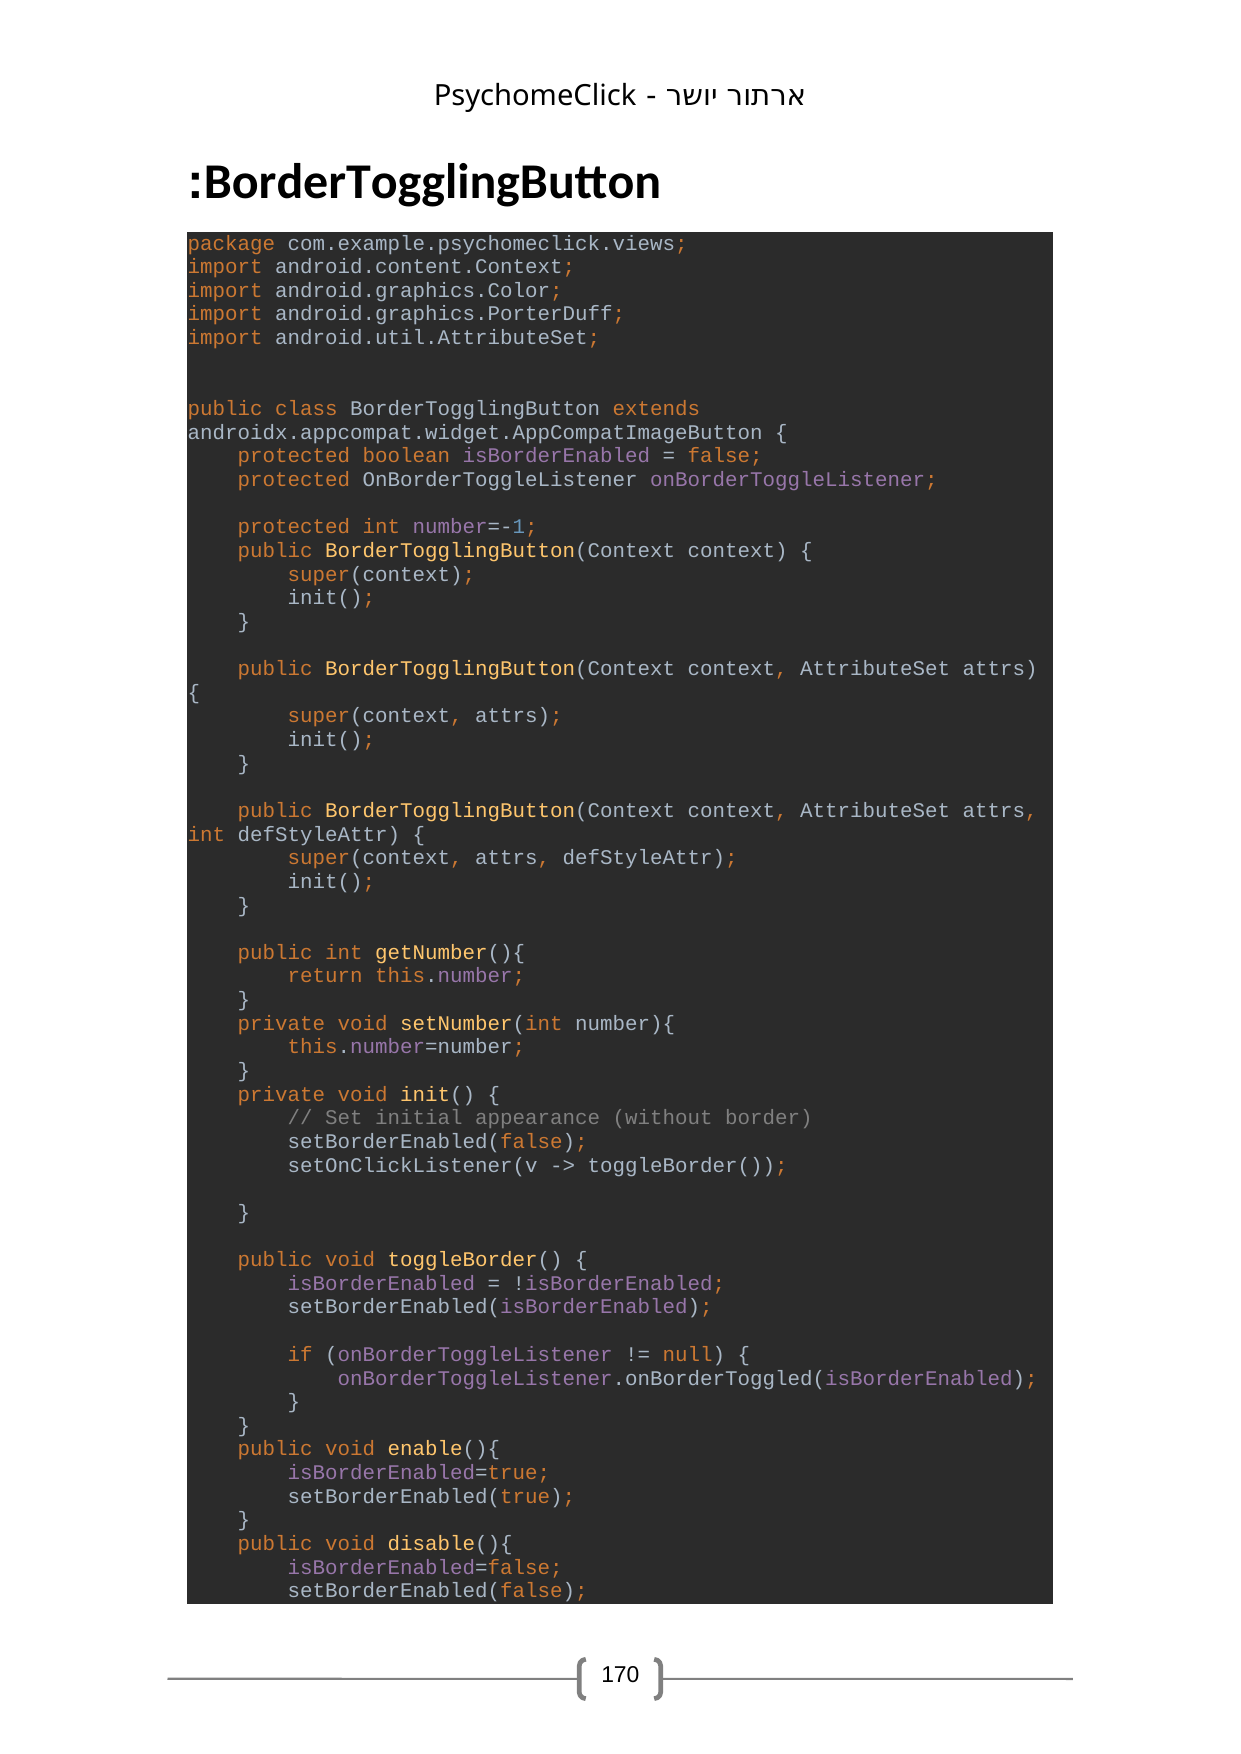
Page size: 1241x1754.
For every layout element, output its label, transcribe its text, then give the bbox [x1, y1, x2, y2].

text BorderTogglingButton: [187, 150, 1053, 211]
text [187, 232, 1053, 1604]
